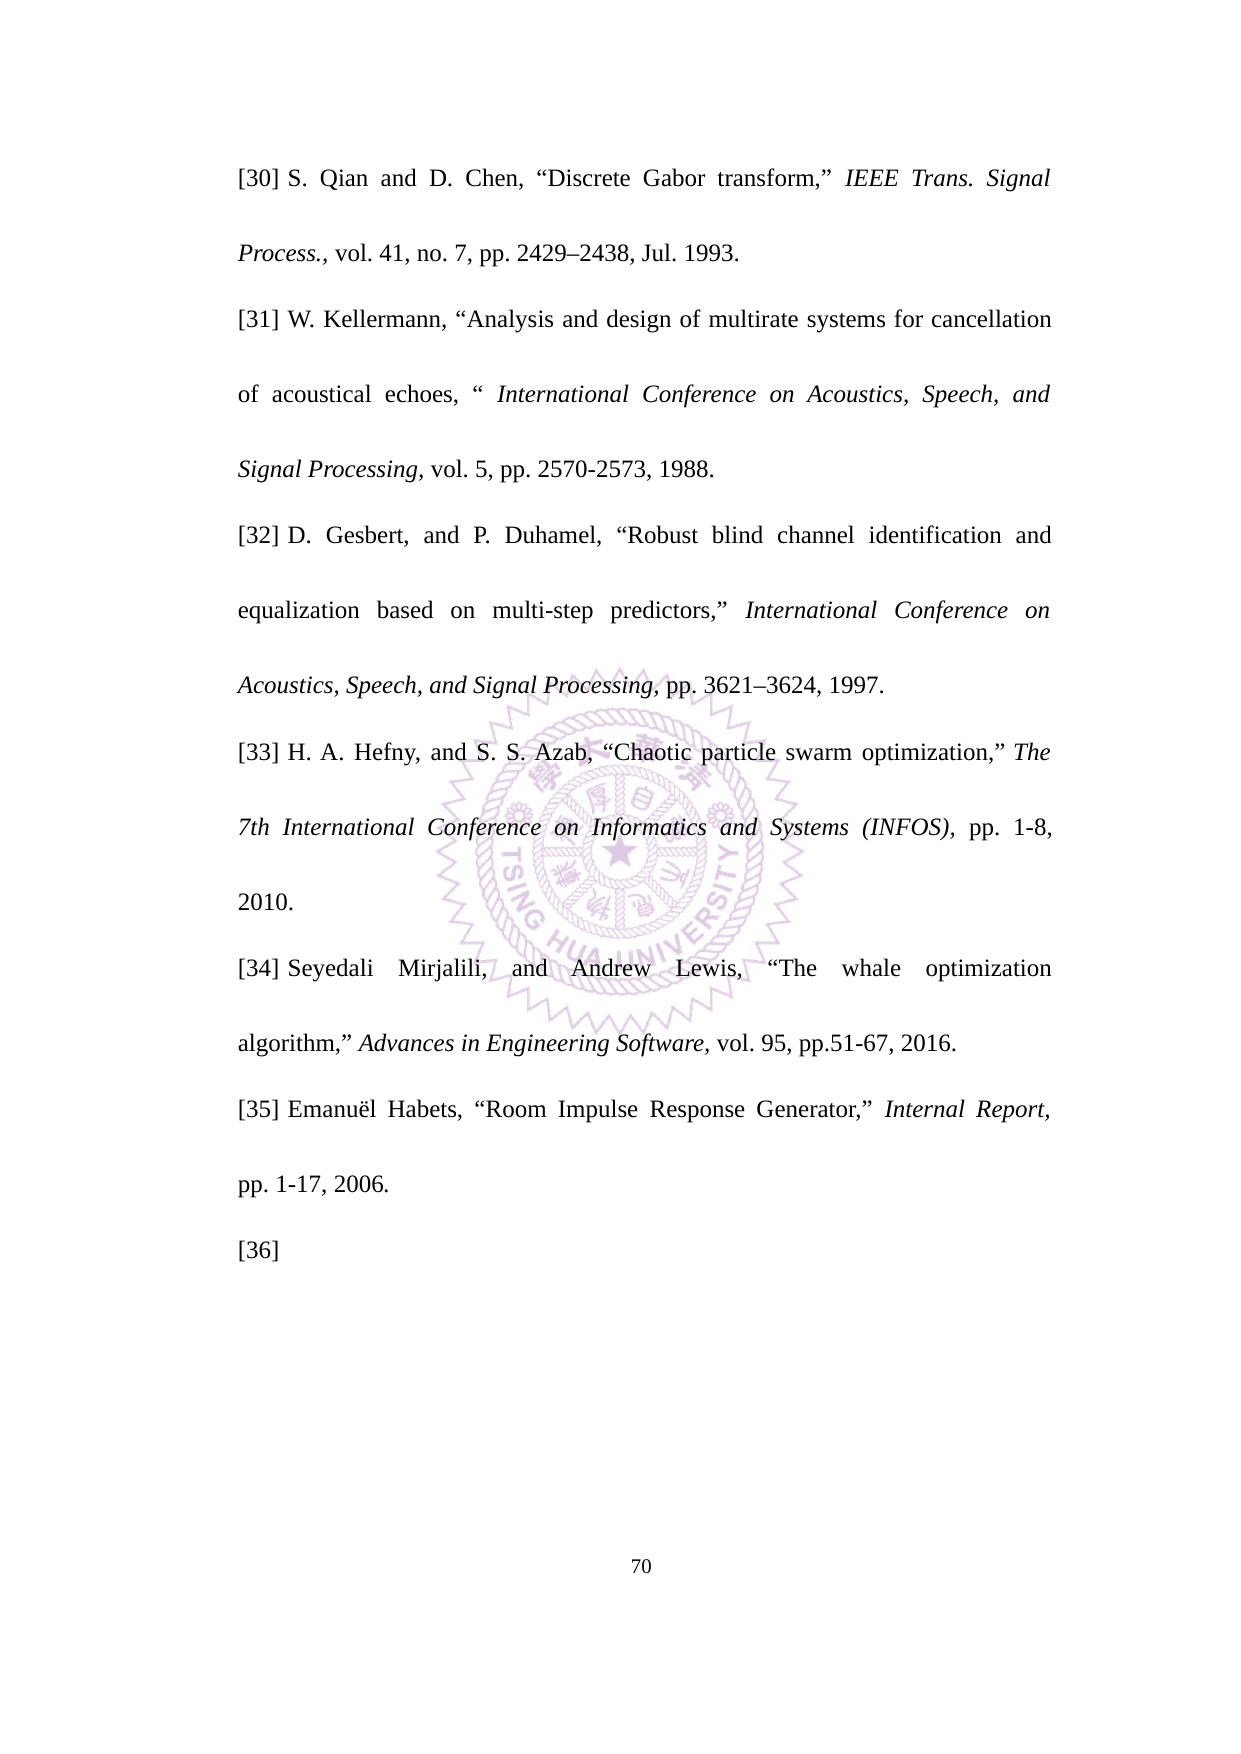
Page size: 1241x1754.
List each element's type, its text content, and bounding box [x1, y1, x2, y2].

list H. A. Hefny, and S. S. Azab, “Chaotic particle swarm optimization,” The 7th International Conference on Informatics and Systems (INFOS), pp. 1-8, 2010. [238, 732, 1053, 920]
list D. Gesbert, and P. Duhamel, “Robust blind channel identification and equalization based on multi-step predictors,” International Conference on Acoustics, Speech, and Signal Processing, pp. 3621–3624, 1997. [238, 516, 1053, 703]
picture [423, 703, 817, 732]
picture [423, 920, 817, 948]
list S. Qian and D. Chen, “Discrete Gabor transform,” IEEE Trans. Signal Process., vol. 41, no. 7, pp. 2429–2438, Jul. 1993. [238, 158, 1053, 271]
list Emanuël Habets, “Room Impulse Response Generator,” Internal Report, pp. 1-17, 2006. [238, 1090, 1053, 1202]
list Seyedali Mirjalili, and Andrew Lewis, “The whale optimization algorithm,” Advances in Engineering Software, vol. 95, pp.51-67, 2016. [238, 948, 1053, 1061]
list W. Kellermann, “Analysis and design of multirate systems for cancellation of acoustical echoes, “ International Conference on Acoustics, Speech, and Signal Processing, vol. 5, pp. 2570-2573, 1988. [238, 300, 1053, 487]
